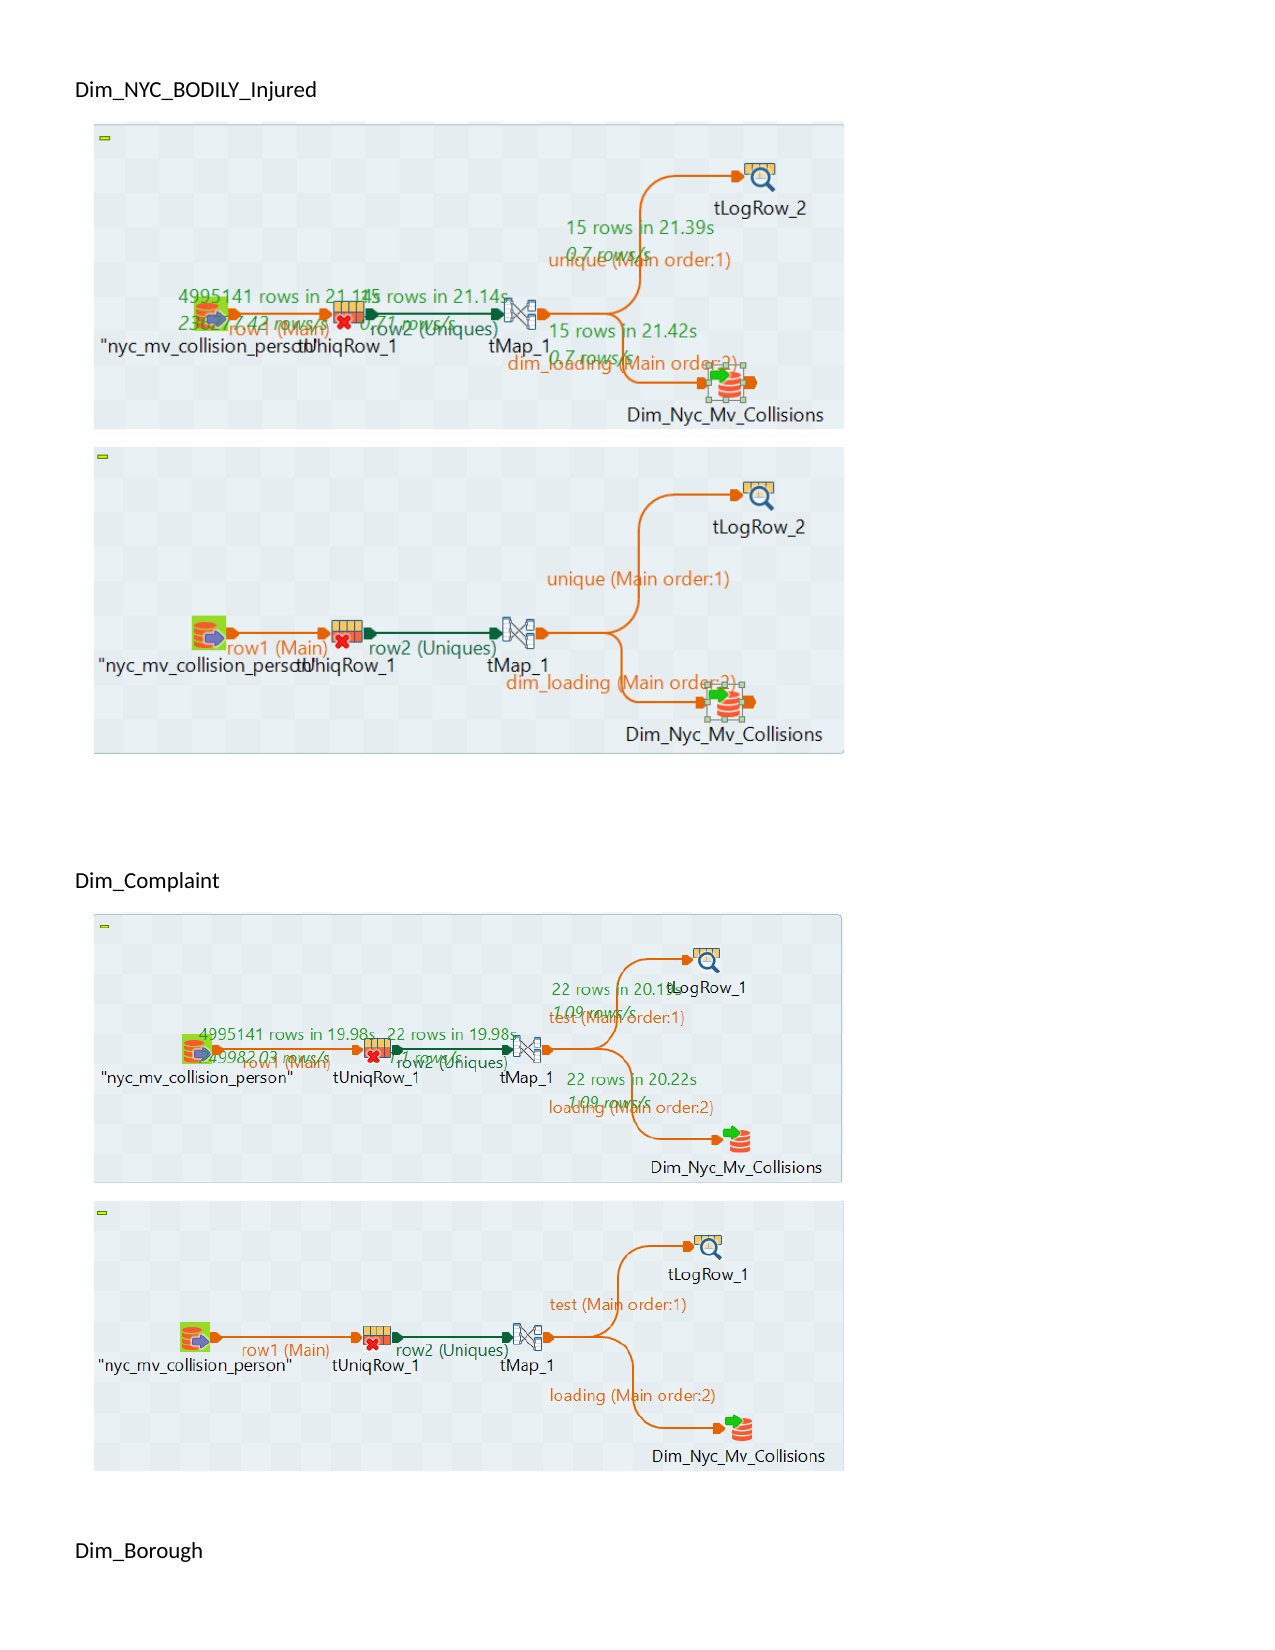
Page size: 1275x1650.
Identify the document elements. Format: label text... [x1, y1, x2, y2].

text Dim_Borough [75, 1536, 1200, 1564]
text Dim_Complaint [75, 866, 1200, 894]
text Dim_NYC_BODILY_Injured [75, 75, 1200, 103]
